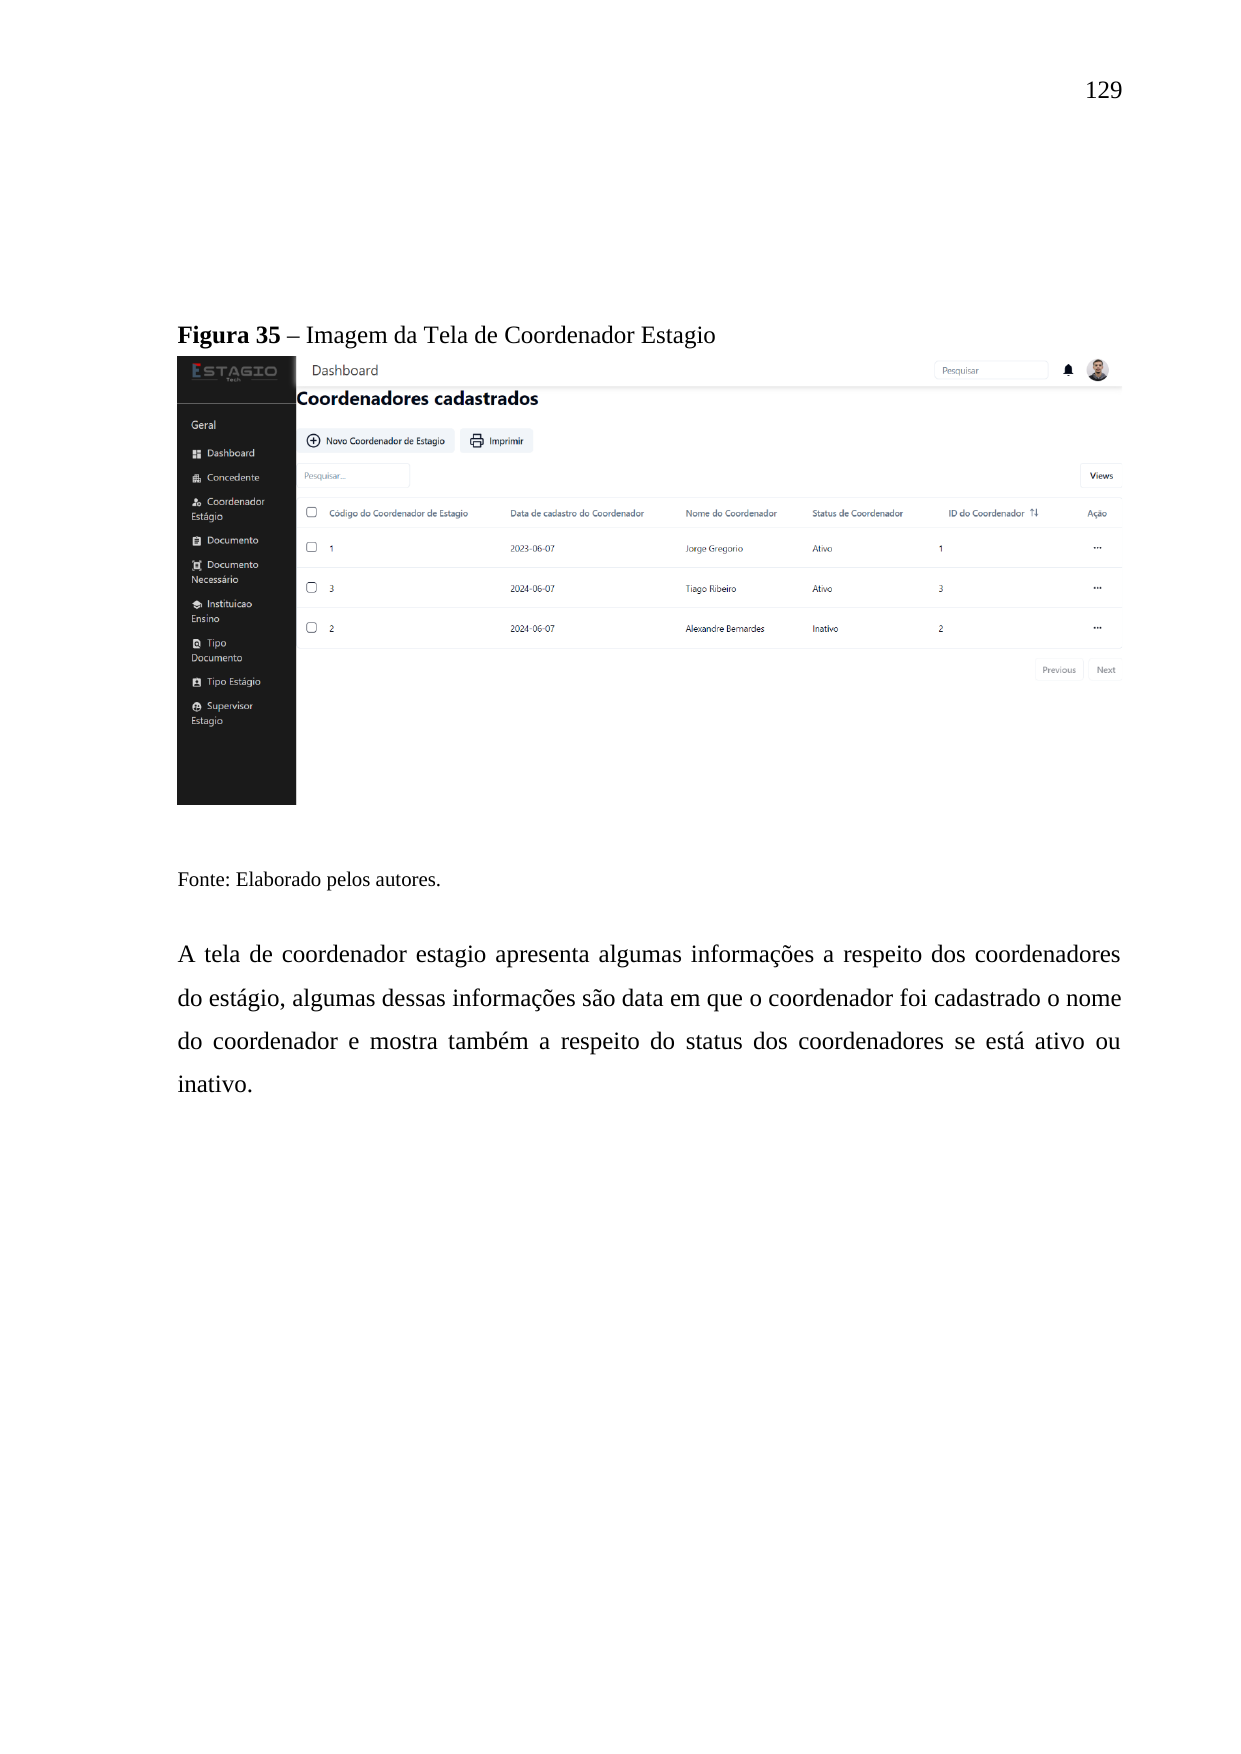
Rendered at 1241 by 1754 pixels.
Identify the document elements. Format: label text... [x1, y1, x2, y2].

text Fonte: Elaborado pelos autores. [177, 867, 1122, 891]
picture [177, 356, 1123, 805]
text A tela de coordenador estagio apresenta algumas informações a respeito dos coordenadores do estágio, algumas dessas informações são data em que o coordenador foi cadastrado o nome do coordenador e mostra também a respeito do status dos coordenadores se está ativo ou inativo. [177, 939, 1122, 1098]
text Figura 35 – Imagem da Tela de Coordenador Estagio [177, 320, 1122, 349]
